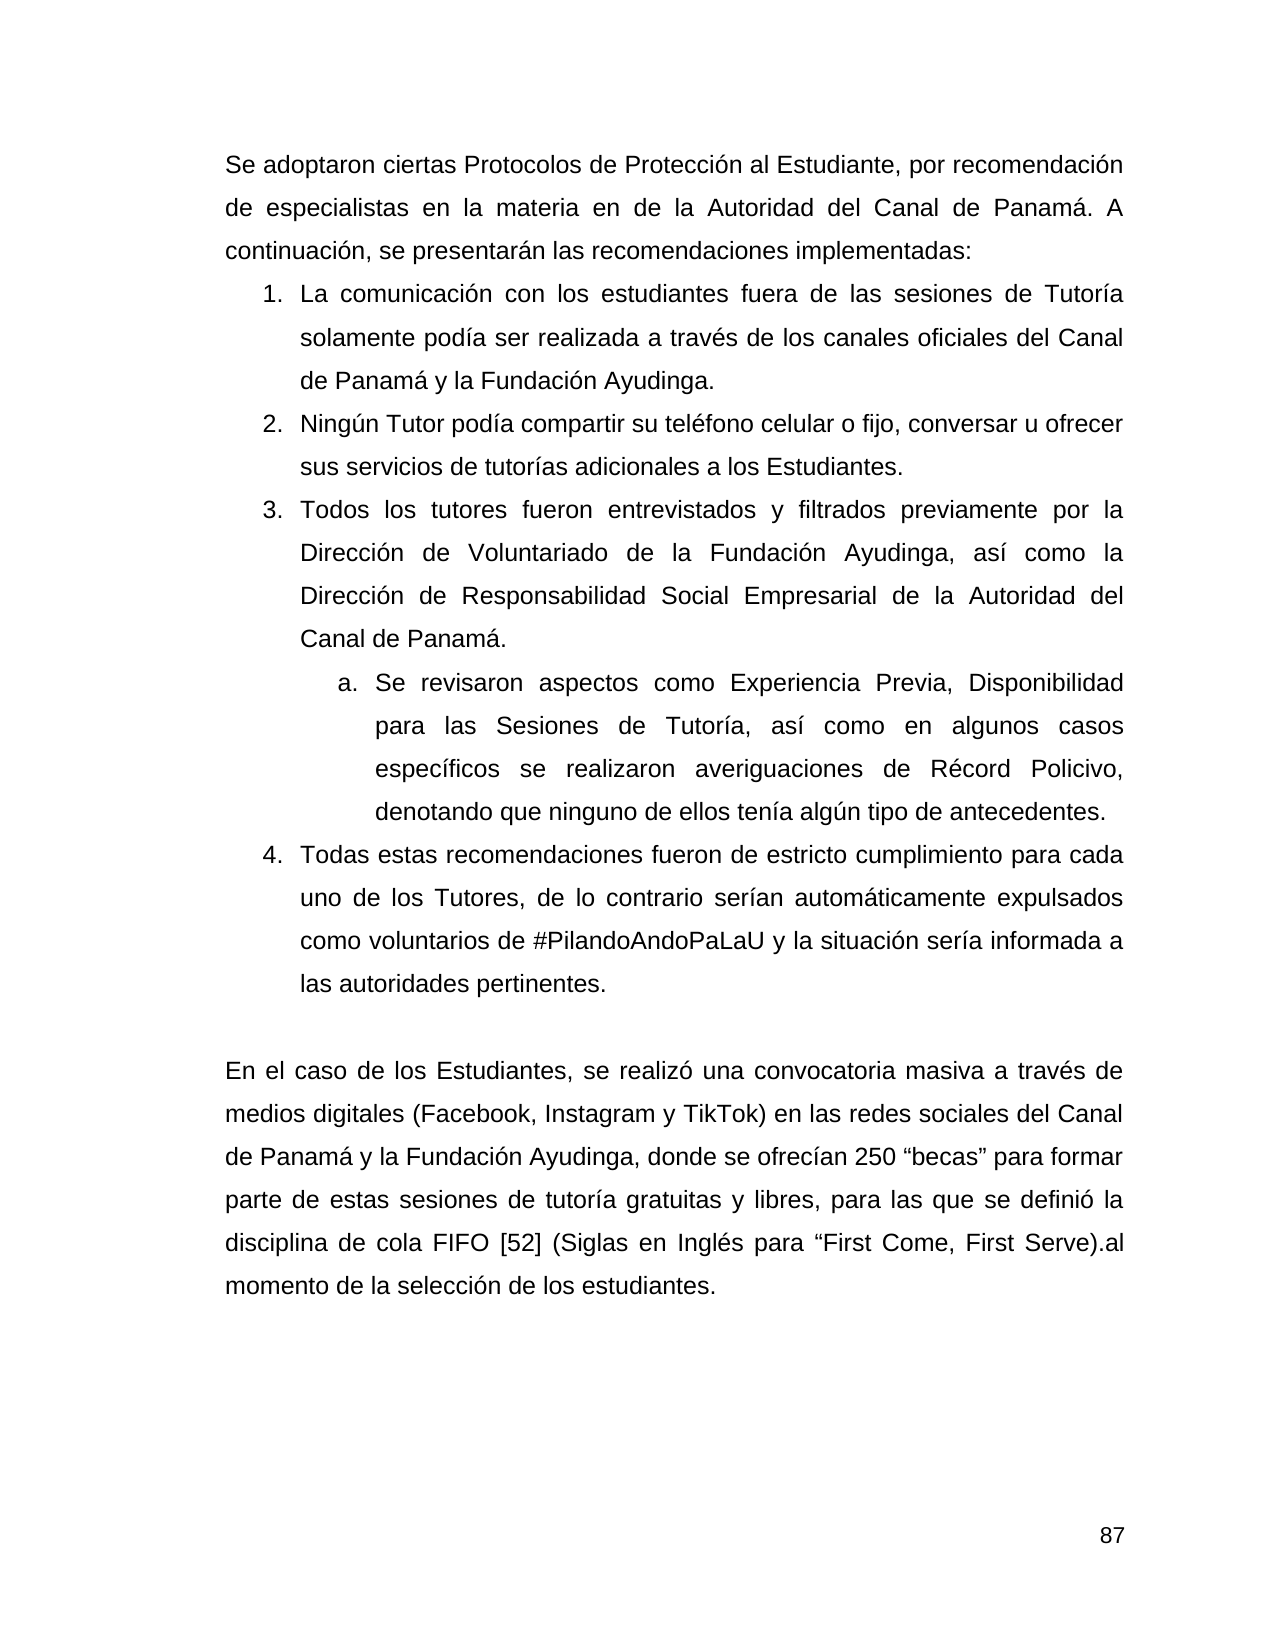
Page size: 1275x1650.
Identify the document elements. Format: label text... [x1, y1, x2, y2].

text Se adoptaron ciertas Protocolos de Protección al Estudiante, por recomendación de especialistas en la materia en de la Autoridad del Canal de Panamá. A continuación, se presentarán las recomendaciones implementadas: [225, 150, 1125, 265]
text En el caso de los Estudiantes, se realizó una convocatoria masiva a través de medios digitales (Facebook, Instagram y TikTok) en las redes sociales del Canal de Panamá y la Fundación Ayudinga, donde se ofrecían 250 “becas” para formar parte de estas sesiones de tutoría gratuitas y libres, para las que se definió la disciplina de cola FIFO (Siglas en Inglés para “First Come, First Serve).al momento de la selección de los estudiantes. [225, 1056, 1125, 1300]
list Ningún Tutor podía compartir su teléfono celular o fijo, conversar u ofrecer sus servicios de tutorías adicionales a los Estudiantes. [262, 409, 1125, 481]
list La comunicación con los estudiantes fuera de las sesiones de Tutoría solamente podía ser realizada a través de los canales oficiales del Canal de Panamá y la Fundación Ayudinga. [262, 279, 1125, 394]
list Todas estas recomendaciones fueron de estricto cumplimiento para cada uno de los Tutores, de lo contrario serían automáticamente expulsados como voluntarios de #PilandoAndoPaLaU y la situación sería informada a las autoridades pertinentes. [262, 840, 1125, 998]
list Se revisaron aspectos como Experiencia Previa, Disponibilidad para las Sesiones de Tutoría, así como en algunos casos específicos se realizaron averiguaciones de Récord Policivo, denotando que ninguno de ellos tenía algún tipo de antecedentes. [337, 667, 1125, 826]
list Todos los tutores fueron entrevistados y filtrados previamente por la Dirección de Voluntariado de la Fundación Ayudinga, así como la Dirección de Responsabilidad Social Empresarial de la Autoridad del Canal de Panamá. [262, 495, 1125, 653]
